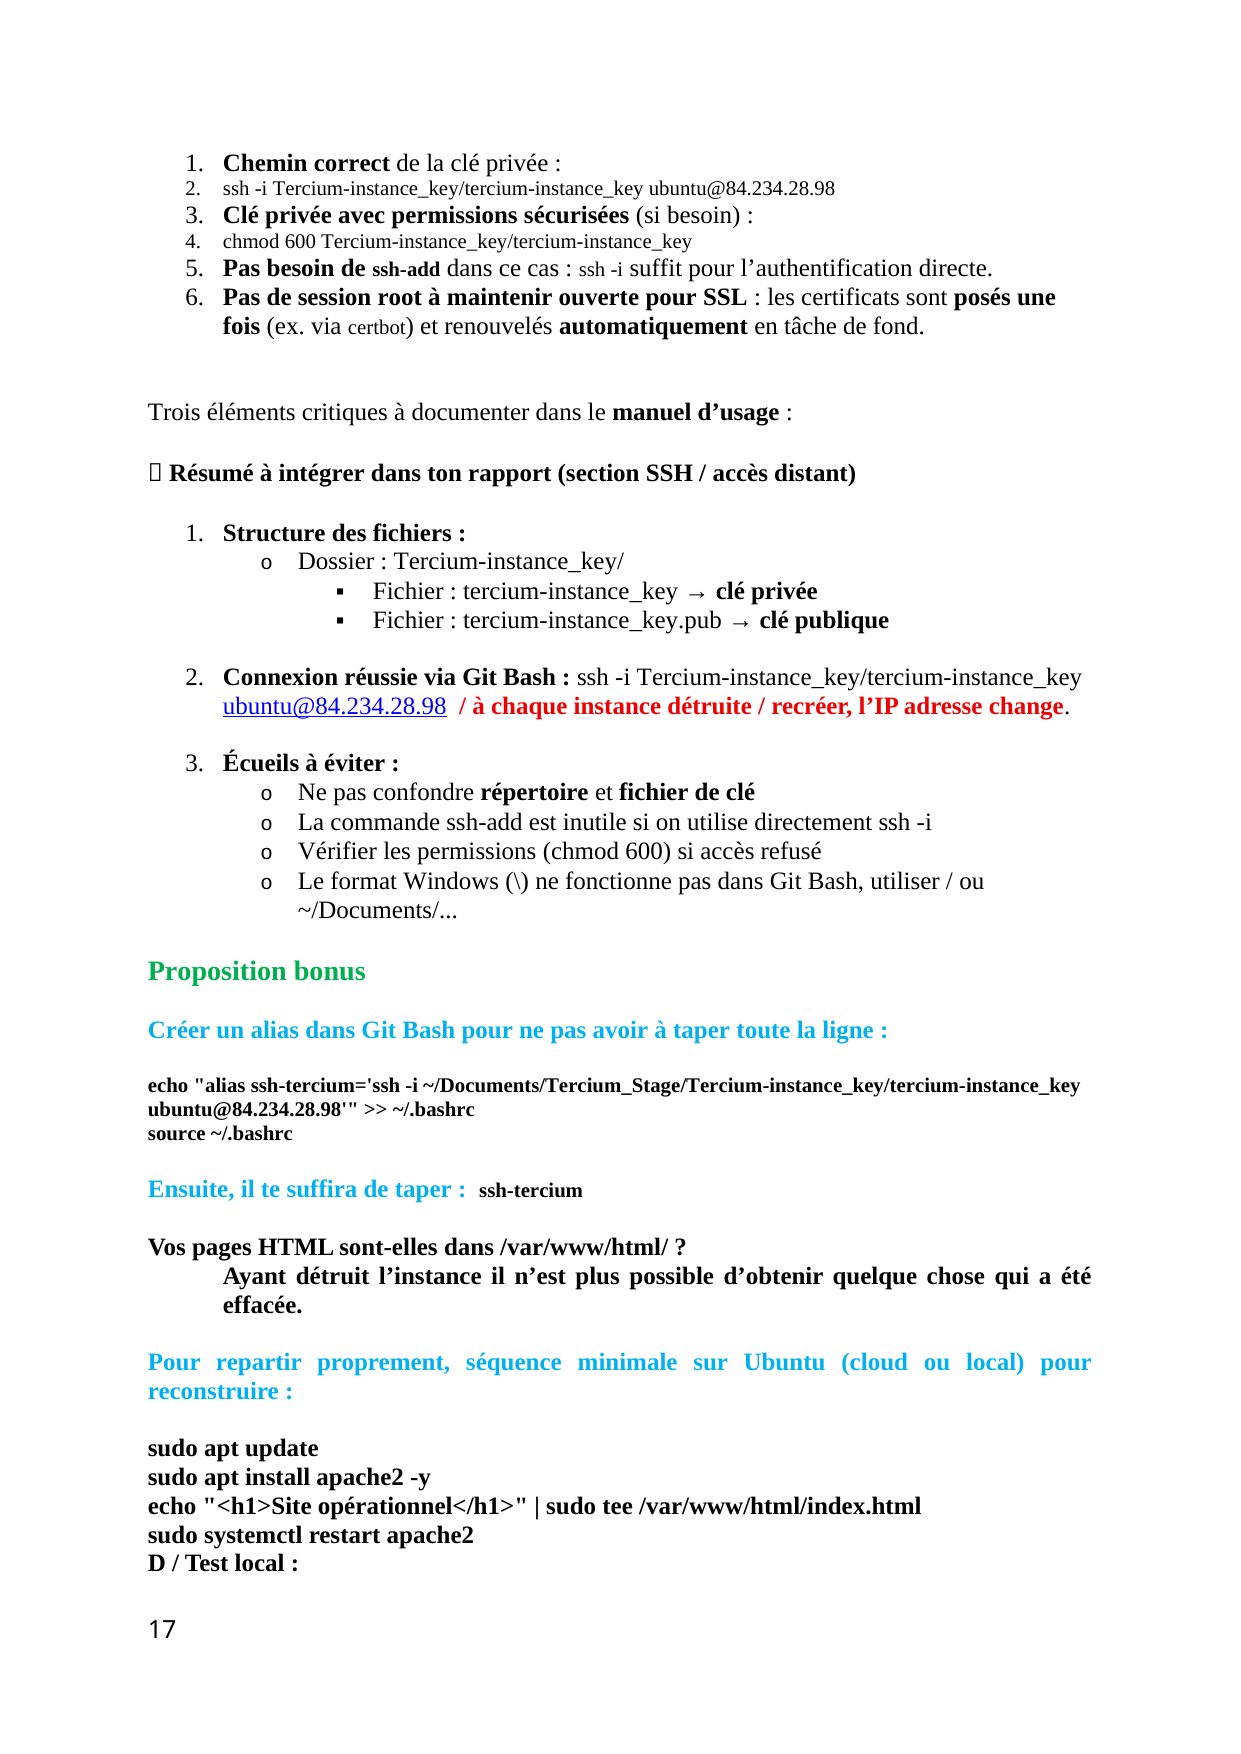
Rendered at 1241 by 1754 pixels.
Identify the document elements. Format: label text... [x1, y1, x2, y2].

list Chemin correct de la clé privée : [185, 148, 1093, 176]
list ssh -i Tercium-instance_key/tercium-instance_key ubuntu@84.234.28.98 [185, 176, 1093, 200]
text D / Test local : [148, 1548, 1093, 1577]
list Pas de session root à maintenir ouverte pour SSL : les certificats sont posés une fois (ex. via certbot) et renouvelés automatiquement en tâche de fond. [185, 282, 1093, 339]
list chmod 600 Tercium-instance_key/tercium-instance_key [185, 229, 1093, 253]
text sudo apt install apache2 -y [148, 1462, 1093, 1491]
list Ne pas confondre répertoire et fichier de clé [260, 777, 1093, 807]
text Proposition bonus [148, 953, 1093, 986]
list Dossier : Tercium-instance_key/ [260, 546, 1093, 576]
text Pour repartir proprement, séquence minimale sur Ubuntu (cloud ou local) pour reconstruire : [148, 1347, 1093, 1405]
list Le format Windows (\) ne fonctionne pas dans Git Bash, utiliser / ou ~/Documents/... [260, 866, 1093, 924]
text ✅ Résumé à intégrer dans ton rapport (section SSH / accès distant) [148, 455, 1093, 489]
list Vérifier les permissions (chmod 600) si accès refusé [260, 836, 1093, 866]
text echo "alias ssh-tercium='ssh -i ~/Documents/Tercium_Stage/Tercium-instance_key/tercium-instance_key ubuntu@84.234.28.98'" >> ~/.bashrc [148, 1073, 1093, 1121]
text Créer un alias dans Git Bash pour ne pas avoir à taper toute la ligne : [148, 1015, 1093, 1044]
text Ayant détruit l’instance il n’est plus possible d’obtenir quelque chose qui a été effacée. [223, 1261, 1093, 1318]
list Fichier : tercium-instance_key → clé privée [335, 576, 1093, 605]
list Clé privée avec permissions sécurisées (si besoin) : [185, 200, 1093, 229]
text echo "<h1>Site opérationnel</h1>" | sudo tee /var/www/html/index.html [148, 1491, 1093, 1520]
text source ~/.bashrc [148, 1121, 1093, 1145]
list Pas besoin de ssh-add dans ce cas : ssh -i suffit pour l’authentification directe. [185, 253, 1093, 282]
text sudo systemctl restart apache2 [148, 1520, 1093, 1548]
list La commande ssh-add est inutile si on utilise directement ssh -i [260, 807, 1093, 836]
list Fichier : tercium-instance_key.pub → clé publique [335, 605, 1093, 633]
list Écueils à éviter : [185, 748, 1093, 777]
list Connexion réussie via Git Bash : ssh -i Tercium-instance_key/tercium-instance_key ubuntu@84.234.28.98 / à chaque instance détruite / recréer, l’IP adresse change. [185, 662, 1093, 720]
text sudo apt update [148, 1433, 1093, 1462]
text Vos pages HTML sont-elles dans /var/www/html/ ? [148, 1232, 1093, 1261]
text Ensuite, il te suffira de taper : ssh-tercium [148, 1174, 1093, 1203]
list Structure des fichiers : [185, 518, 1093, 546]
text Trois éléments critiques à documenter dans le manuel d’usage : [148, 397, 1093, 426]
